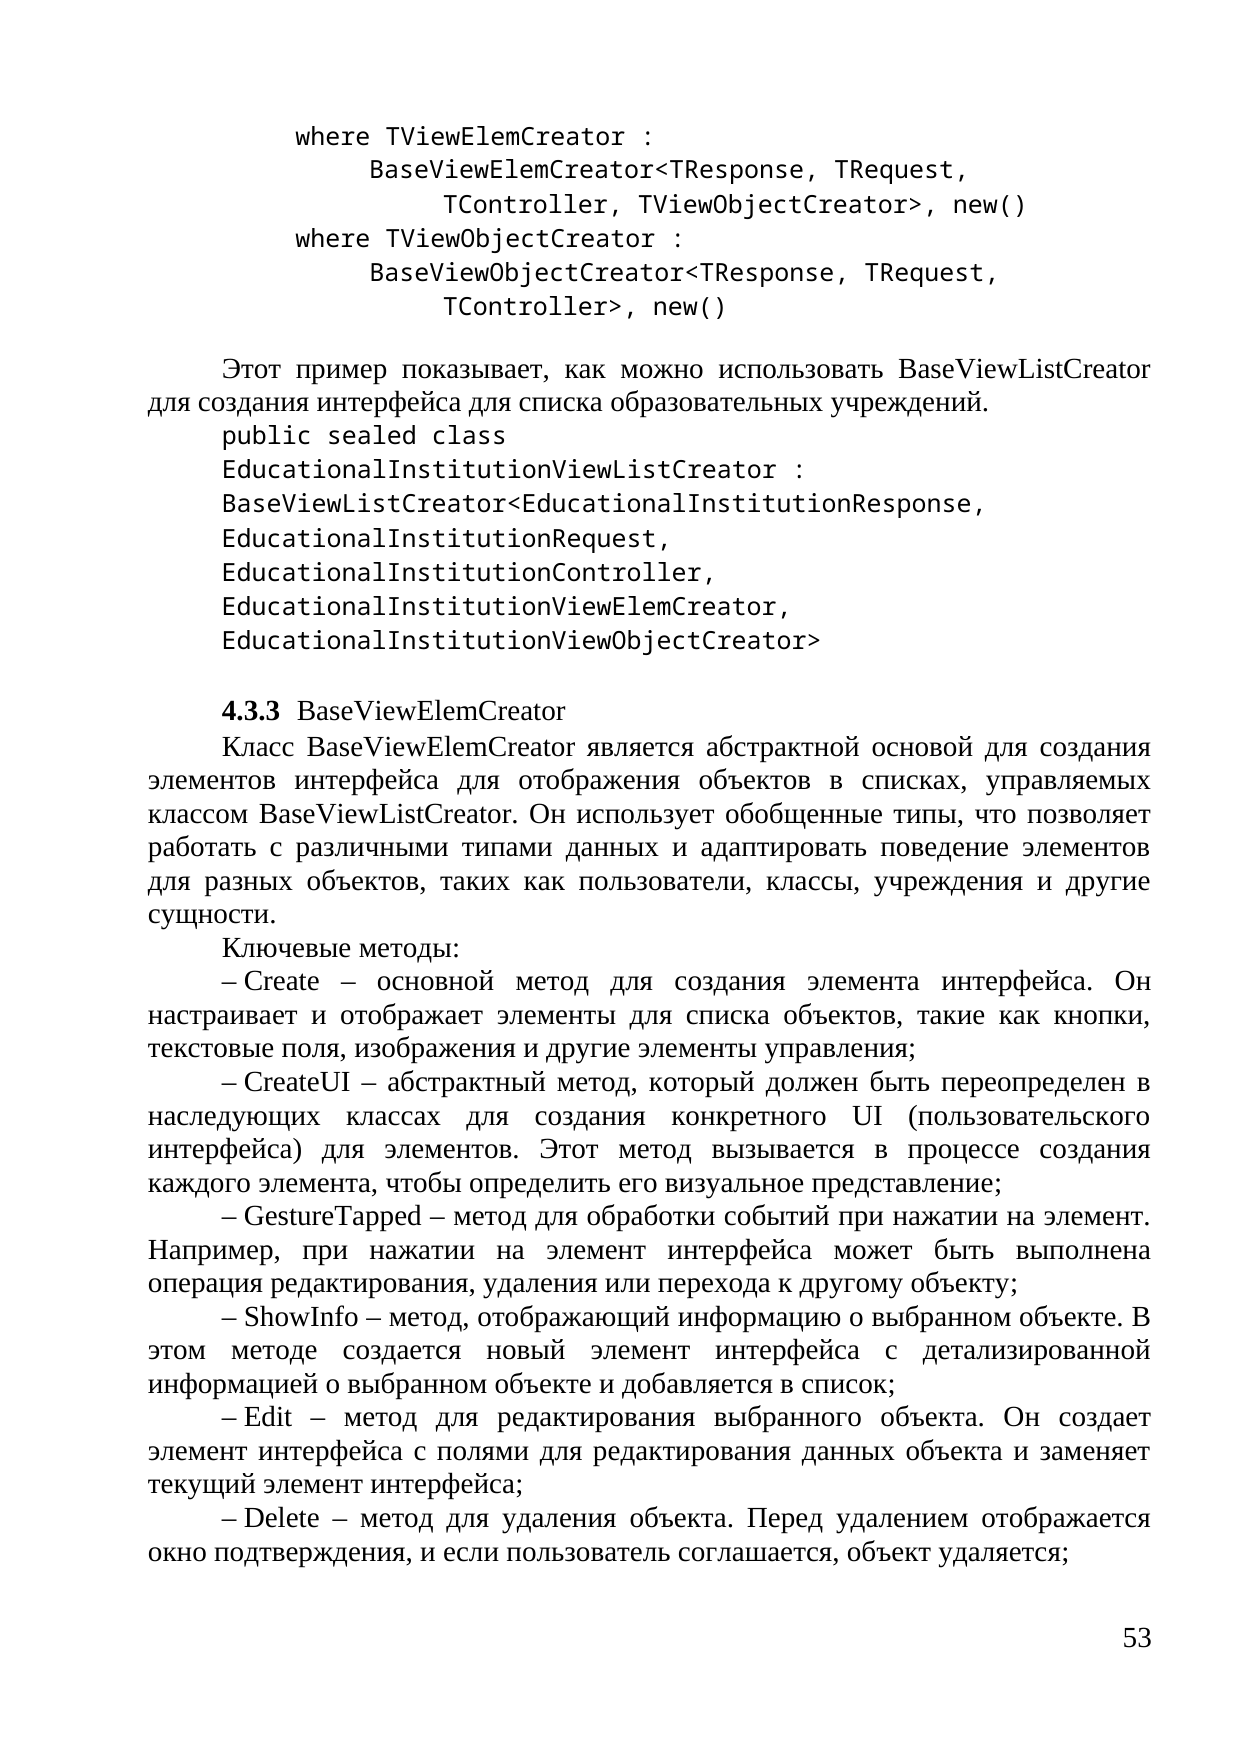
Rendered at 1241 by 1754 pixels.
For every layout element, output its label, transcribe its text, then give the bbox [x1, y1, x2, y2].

text TController>, new() [369, 288, 1152, 322]
text Ключевые методы: [148, 930, 1152, 963]
text BaseViewElemCreator<TResponse, TRequest, [295, 152, 1152, 186]
text Класс BaseViewElemCreator является абстрактной основой для создания элементов интерфейса для отображения объектов в списках, управляемых классом BaseViewListCreator. Он использует обобщенные типы, что позволяет работать с различными типами данных и адаптировать поведение элементов для разных объектов, таких как пользователи, классы, учреждения и другие сущности. [148, 729, 1152, 930]
text Edit – метод для редактирования выбранного объекта. Он создает элемент интерфейса с полями для редактирования данных объекта и заменяет текущий элемент интерфейса; [148, 1399, 1152, 1500]
text BaseViewObjectCreator<TResponse, TRequest, [295, 254, 1152, 288]
text TController, TViewObjectCreator>, new() [443, 186, 1152, 220]
text where TViewElemCreator : [148, 118, 1152, 152]
text Delete – метод для удаления объекта. Перед удалением отображается окно подтверждения, и если пользователь соглашается, объект удаляется; [148, 1500, 1152, 1567]
text ShowInfo – метод, отображающий информацию о выбранном объекте. В этом методе создается новый элемент интерфейса с детализированной информацией о выбранном объекте и добавляется в список; [148, 1299, 1152, 1399]
text GestureTapped – метод для обработки событий при нажатии на элемент. Например, при нажатии на элемент интерфейса может быть выполнена операция редактирования, удаления или перехода к другому объекту; [148, 1198, 1152, 1299]
text CreateUI – абстрактный метод, который должен быть переопределен в наследующих классах для создания конкретного UI (пользовательского интерфейса) для элементов. Этот метод вызывается в процессе создания каждого элемента, чтобы определить его визуальное представление; [148, 1064, 1152, 1198]
list BaseViewElemCreator [222, 693, 1152, 726]
text EducationalInstitutionViewListCreator : BaseViewListCreator<EducationalInstitutionResponse, [221, 452, 1152, 520]
text Этот пример показывает, как можно использовать BaseViewListCreator для создания интерфейса для списка образовательных учреждений. [148, 351, 1152, 418]
text public sealed class [148, 418, 1152, 452]
text Create – основной метод для создания элемента интерфейса. Он настраивает и отображает элементы для списка объектов, такие как кнопки, текстовые поля, изображения и другие элементы управления; [148, 963, 1152, 1064]
text EducationalInstitutionRequest, EducationalInstitutionСontroller, EducationalInstitutionViewElemCreator, EducationalInstitutionViewObjectCreator> [221, 520, 1152, 656]
text where TViewObjectCreator : [148, 220, 1152, 254]
